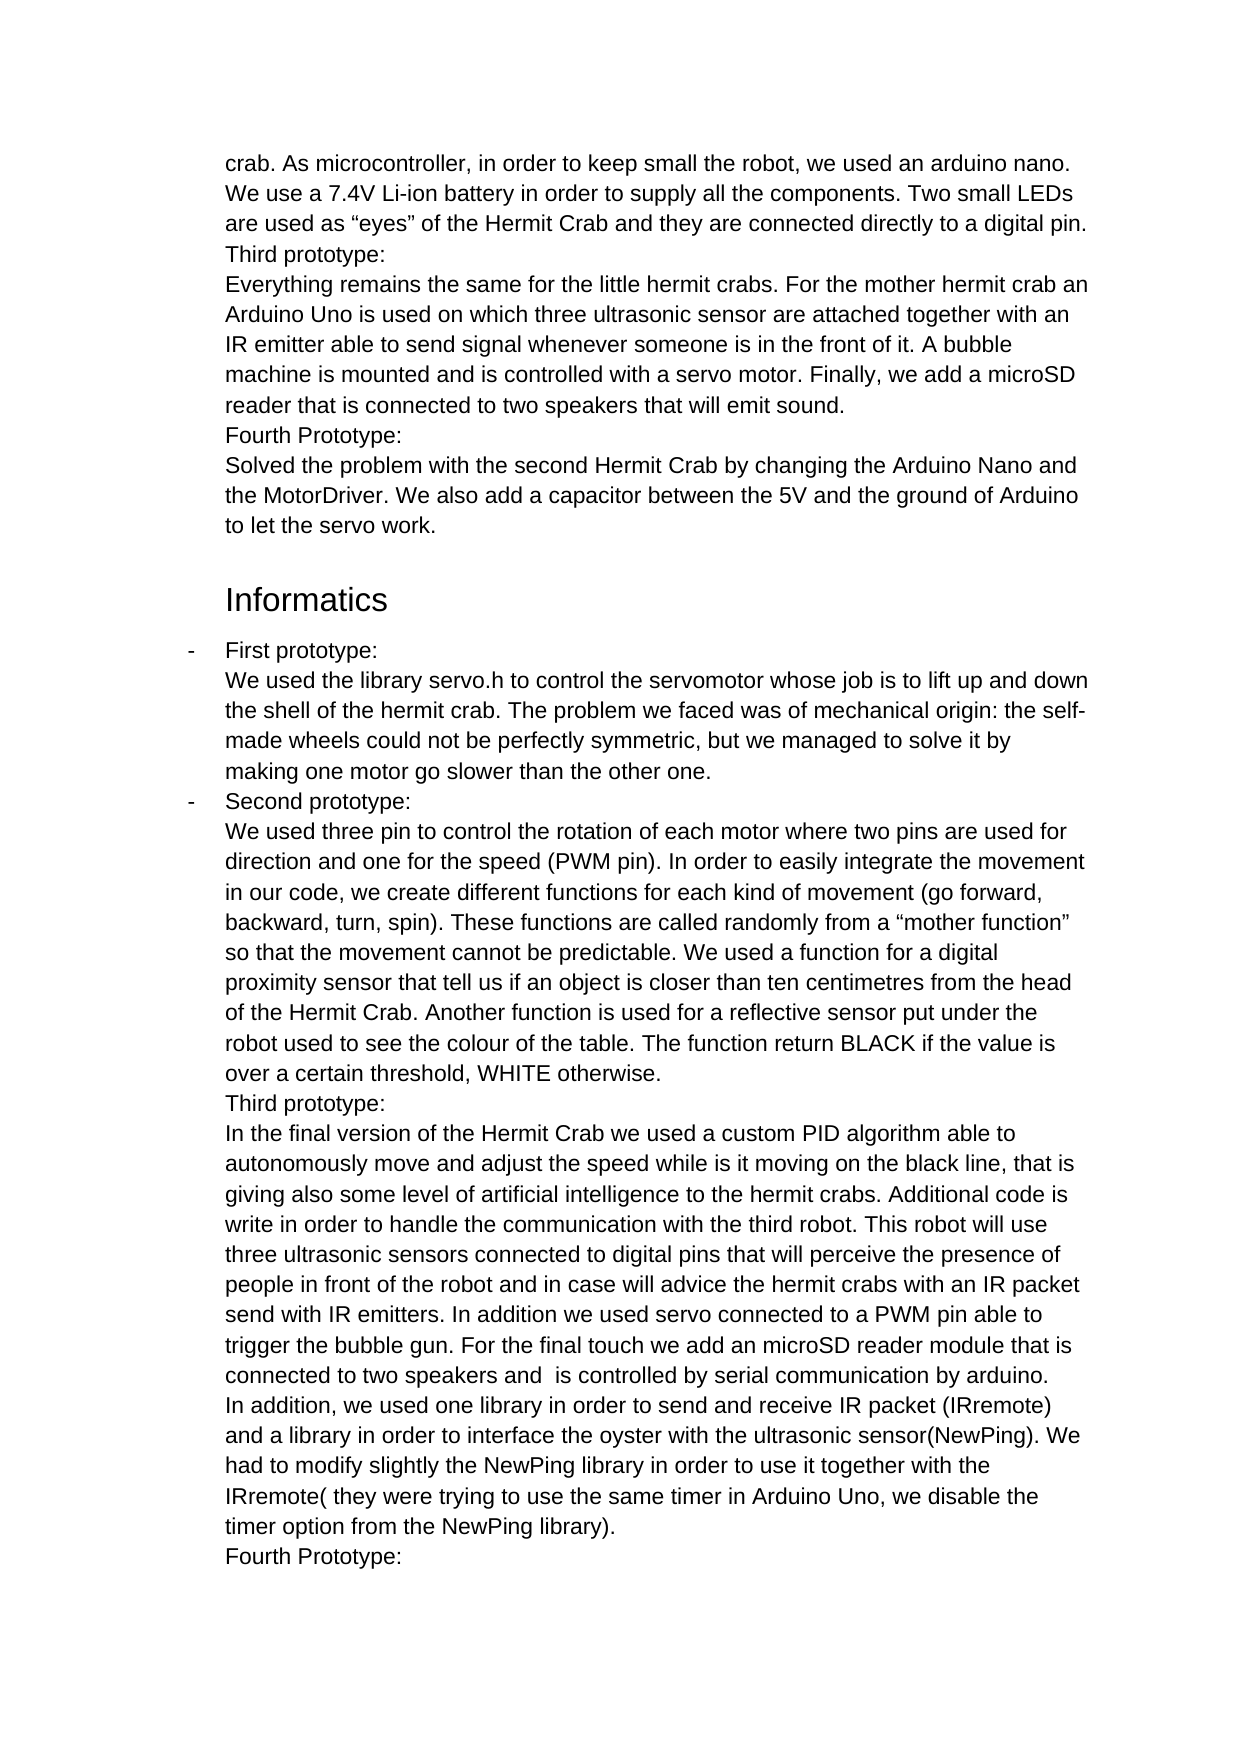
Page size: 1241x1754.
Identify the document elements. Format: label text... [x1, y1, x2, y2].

list Second prototype: [187, 788, 1090, 814]
list First prototype: [187, 637, 1090, 663]
list In the final version of the Hermit Crab we used a custom PID algorithm able to autonomously move and adjust the speed while is it moving on the black line, that is giving also some level of artificial intelligence to the hermit crabs. Additional code is write in order to handle the communication with the third robot. This robot will use three ultrasonic sensors connected to digital pins that will perceive the presence of people in front of the robot and in case will advice the hermit crabs with an IR packet send with IR emitters. In addition we used servo connected to a PWM pin able to trigger the bubble gun. For the final touch we add an microSD reader module that is connected to two speakers and is controlled by serial communication by arduino. [225, 1120, 1090, 1388]
list We used three pin to control the rotation of each motor where two pins are used for direction and one for the speed (PWM pin). In order to easily integrate the movement in our code, we create different functions for each kind of movement (go forward, backward, turn, spin). These functions are called randomly from a “mother function” so that the movement cannot be predictable. We used a function for a digital proximity sensor that tell us if an object is closer than ten centimetres from the head of the Hermit Crab. Another function is used for a reflective sensor put under the robot used to see the colour of the table. The function return BLACK if the value is over a certain threshold, WHITE otherwise. [225, 818, 1090, 1086]
list Third prototype: [225, 241, 1090, 267]
list Fourth Prototype: [225, 422, 1090, 448]
list Fourth Prototype: [225, 1543, 1090, 1569]
list We used the library servo.h to control the servomotor whose job is to lift up and down the shell of the hermit crab. The problem we faced was of mechanical origin: the self-made wheels could not be perfectly symmetric, but we managed to solve it by making one motor go slower than the other one. [225, 667, 1090, 784]
subtitle Informatics [225, 580, 1090, 619]
list In addition, we used one library in order to send and receive IR packet (IRremote) and a library in order to interface the oyster with the ultrasonic sensor(NewPing). We had to modify slightly the NewPing library in order to use it together with the IRremote( they were trying to use the same timer in Arduino Uno, we disable the timer option from the NewPing library). [225, 1392, 1090, 1539]
list Everything remains the same for the little hermit crabs. For the mother hermit crab an Arduino Uno is used on which three ultrasonic sensor are attached together with an IR emitter able to send signal whenever someone is in the front of it. A bubble machine is mounted and is controlled with a servo motor. Finally, we add a microSD reader that is connected to two speakers that will emit sound. [225, 271, 1090, 418]
list Solved the problem with the second Hermit Crab by changing the Arduino Nano and the MotorDriver. We also add a capacitor between the 5V and the ground of Arduino to let the servo work. [225, 452, 1090, 539]
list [225, 150, 1090, 237]
list Third prototype: [225, 1090, 1090, 1116]
